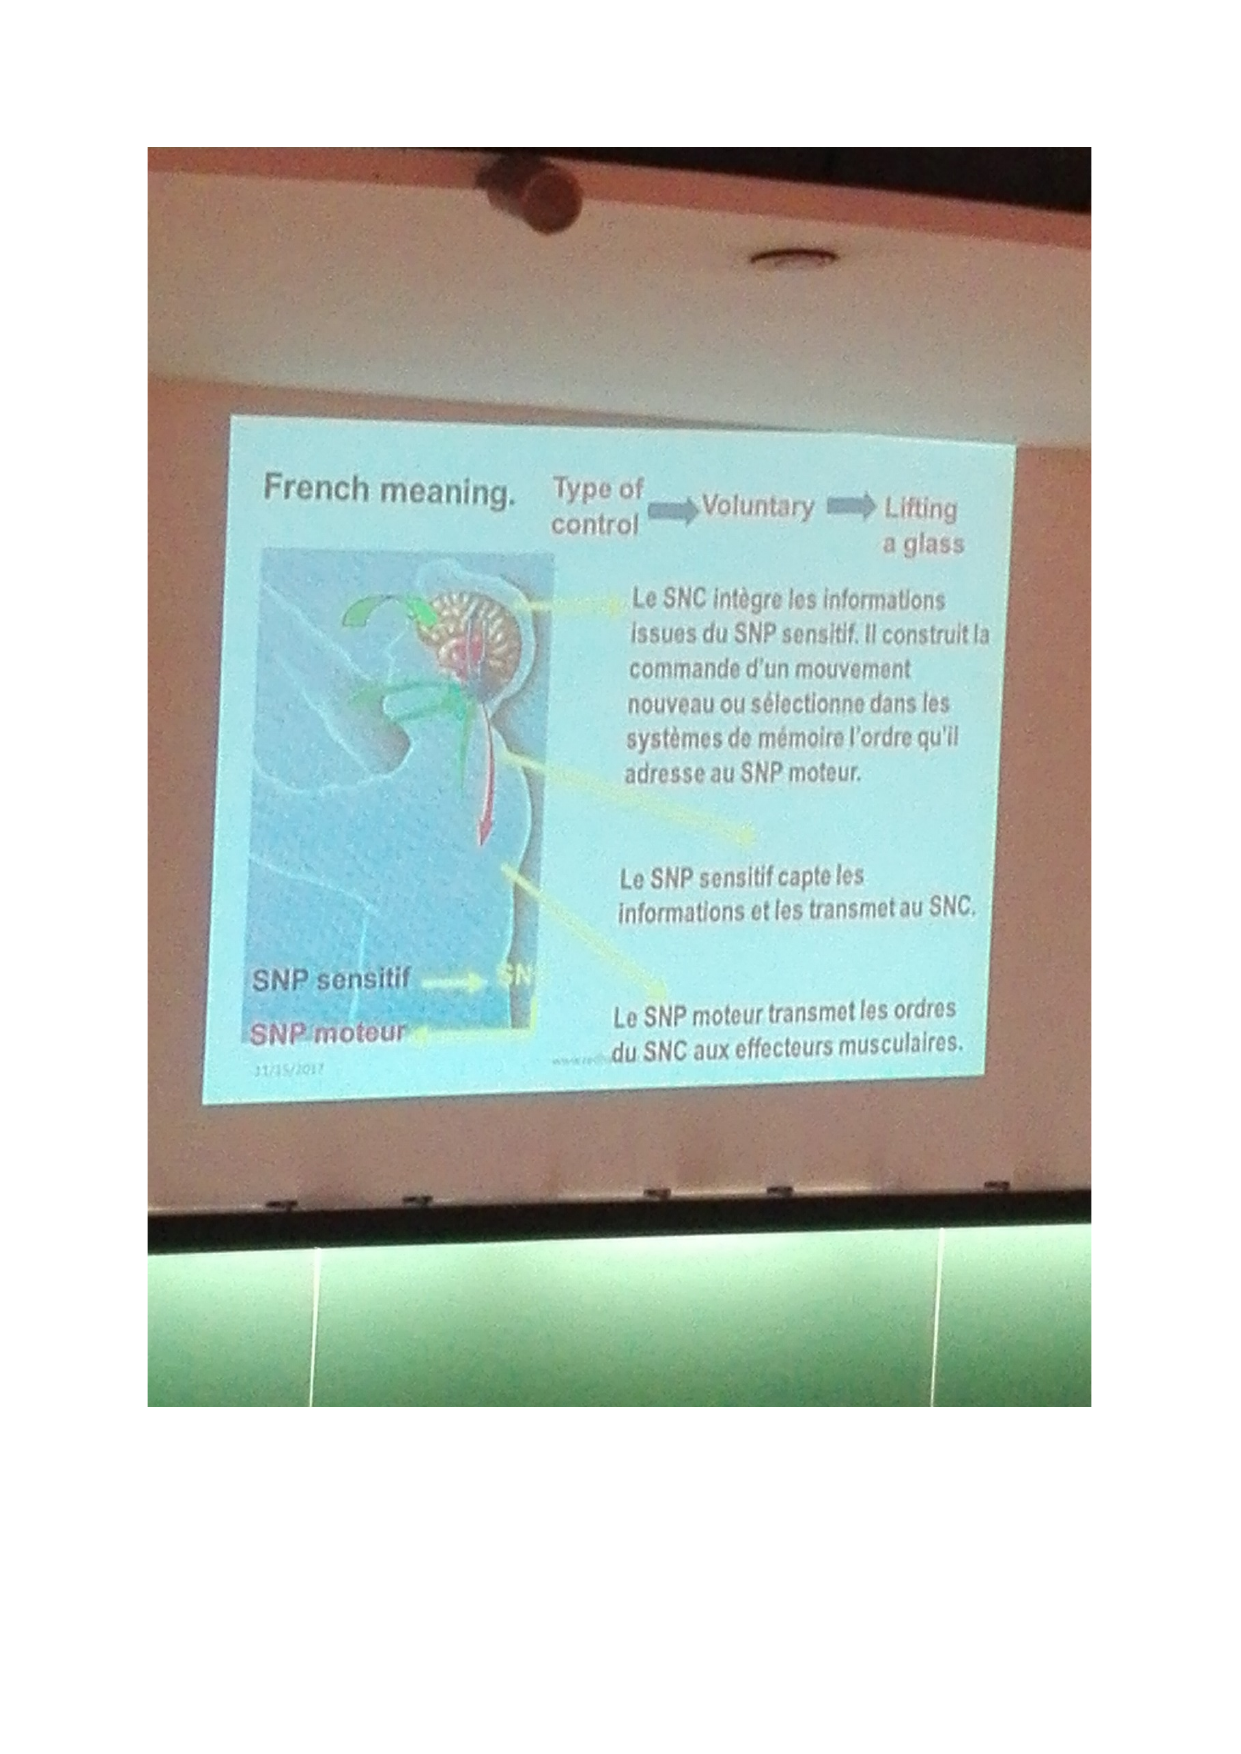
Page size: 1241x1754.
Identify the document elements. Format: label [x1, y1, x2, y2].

picture [147, 147, 1092, 1407]
